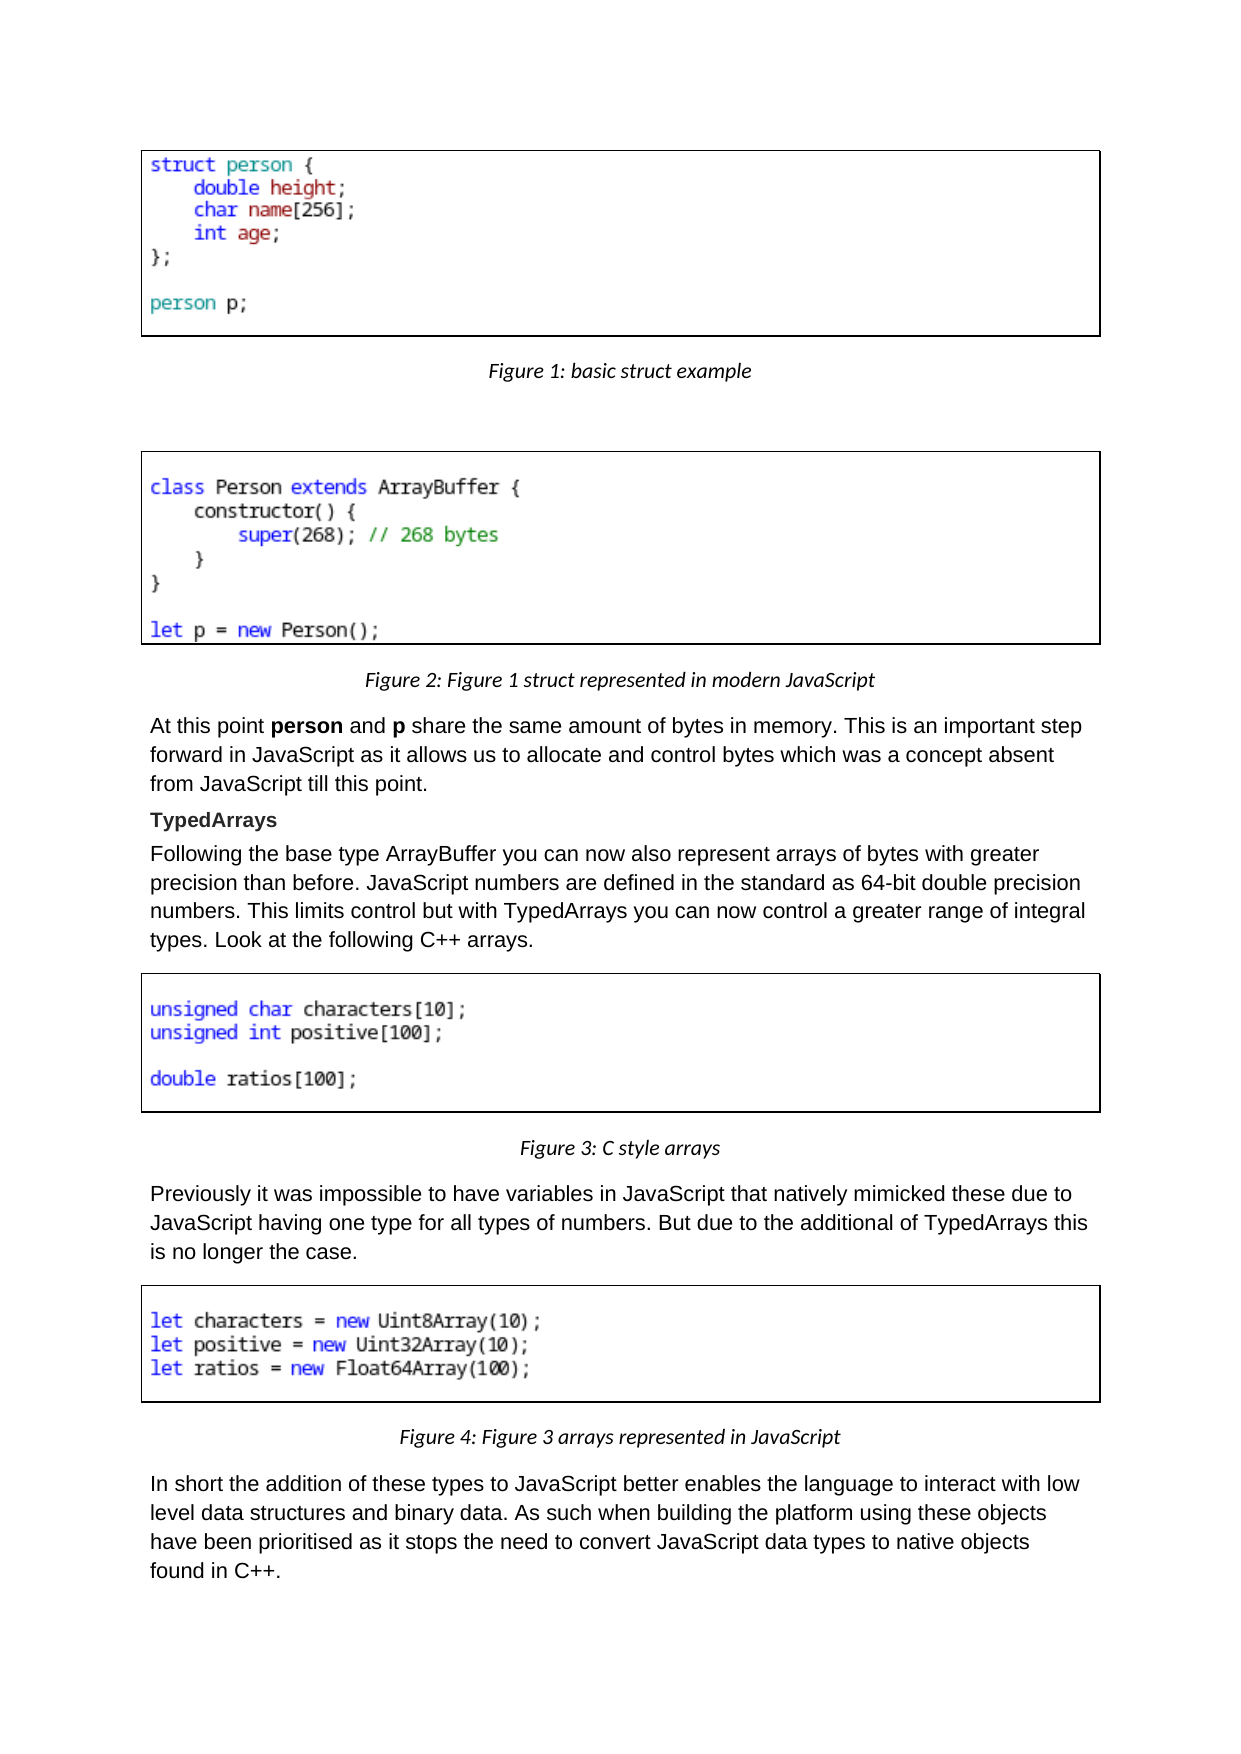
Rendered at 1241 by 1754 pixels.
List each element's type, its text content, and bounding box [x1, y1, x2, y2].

text At this point person and p share the same amount of bytes in memory. This is an important step forward in JavaScript as it allows us to allocate and control bytes which was a concept absent from JavaScript till this point. [150, 713, 1090, 796]
text In short the addition of these types to JavaScript better enables the language to interact with low level data structures and binary data. As such when building the platform using these objects have been prioritised as it stops the need to convert JavaScript data types to native objects found in C++. [150, 1471, 1090, 1583]
subtitle TypedArrays [150, 808, 1090, 832]
text Figure 4: Figure 3 arrays represented in JavaScript [150, 1423, 1090, 1450]
text Following the base type ArrayBuffer you can now also represent arrays of bytes with greater precision than before. JavaScript numbers are defined in the standard as 64-bit double precision numbers. This limits control but with TypedArrays you can now control a greater range of integral types. Look at the following C++ arrays. [150, 841, 1090, 953]
text Figure 1: basic struct example [150, 358, 1090, 384]
text Figure 3: C style arrays [150, 1134, 1090, 1160]
text Previously it was impossible to have variables in JavaScript that natively mimicked these due to JavaScript having one type for all types of numbers. But due to the additional of TypedArrays this is no longer the case. [150, 1181, 1090, 1264]
text Figure 2: Figure 1 struct represented in modern JavaScript [150, 666, 1090, 692]
